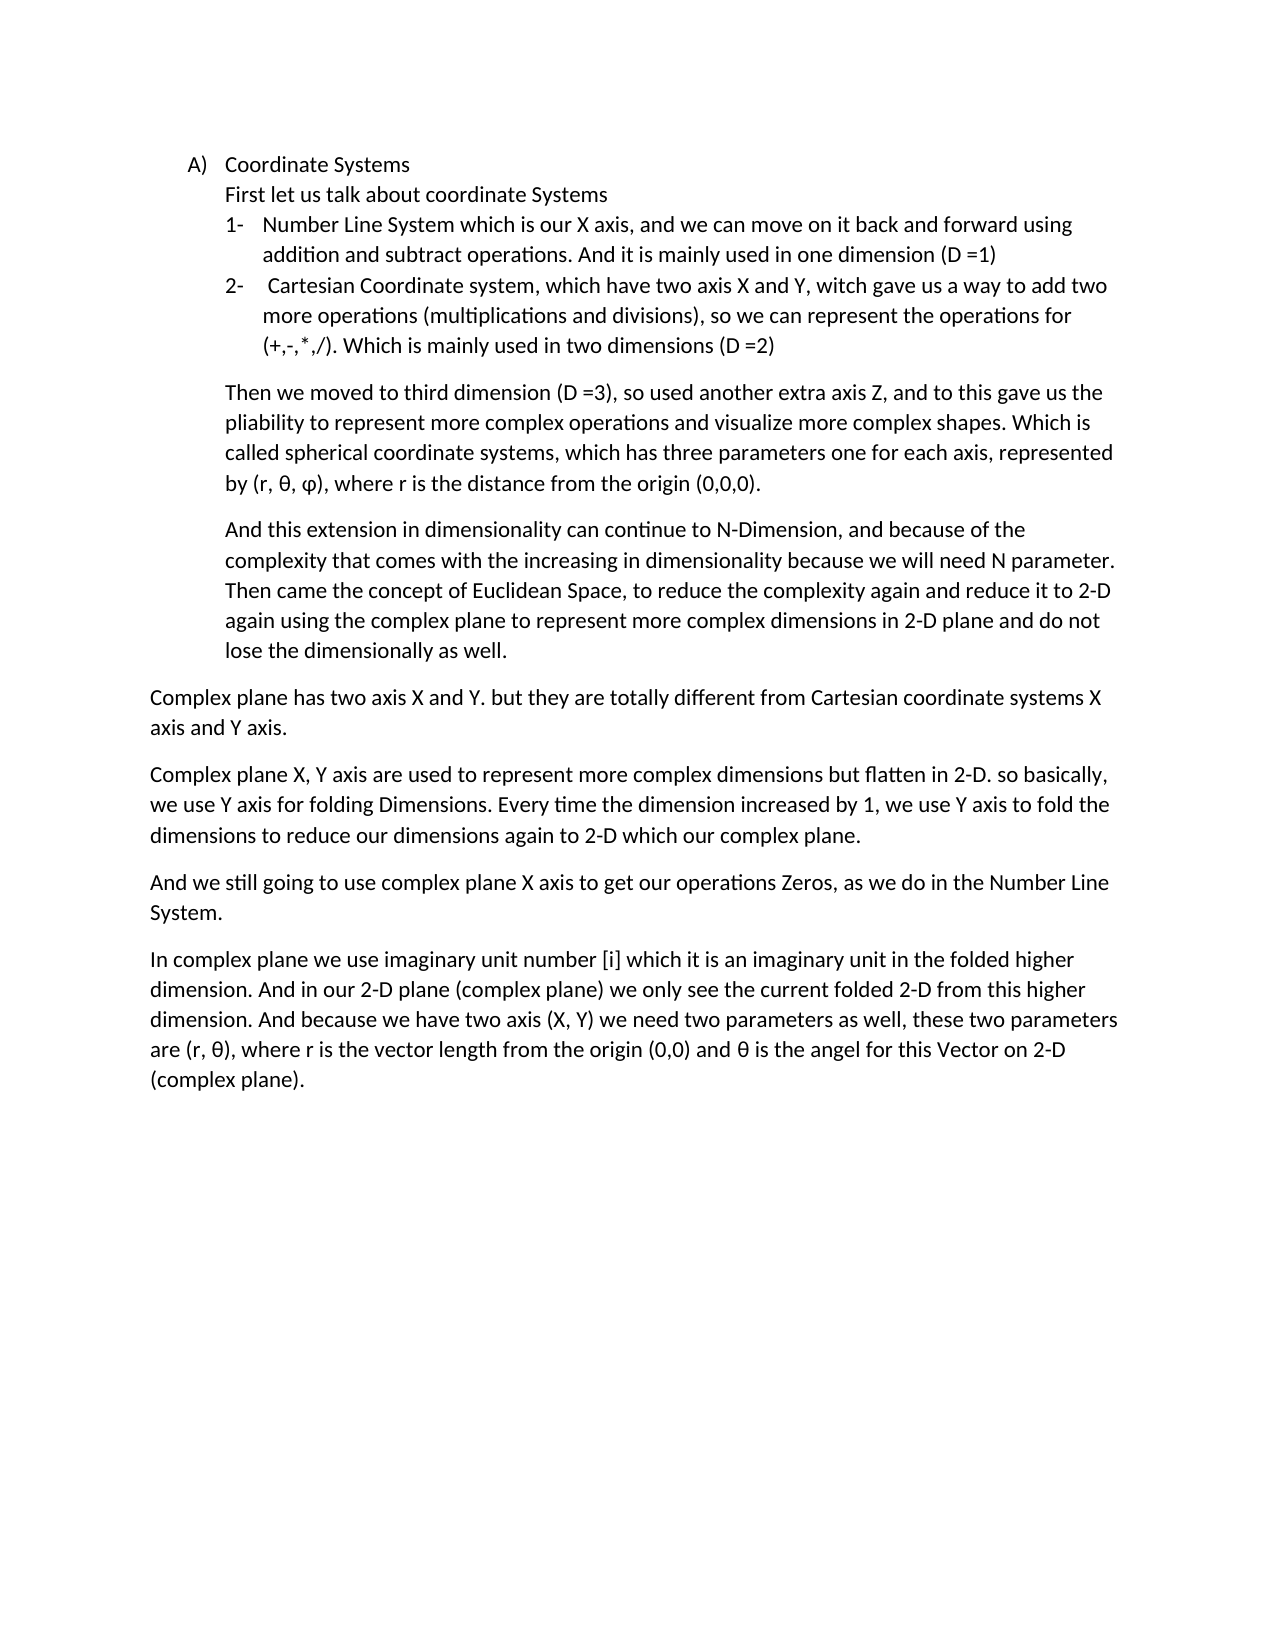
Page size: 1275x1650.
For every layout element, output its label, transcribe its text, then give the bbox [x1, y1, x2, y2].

text Then we moved to third dimension (D =3), so used another extra axis Z, and to this gave us the pliability to represent more complex operations and visualize more complex shapes. Which is called spherical coordinate systems, which has three parameters one for each axis, represented by (r, θ, φ), where r is the distance from the origin (0,0,0). [225, 378, 1125, 497]
list First let us talk about coordinate Systems [225, 180, 1125, 208]
list Cartesian Coordinate system, which have two axis X and Y, witch gave us a way to add two more operations (multiplications and divisions), so we can represent the operations for (+,-,*,/). Which is mainly used in two dimensions (D =2) [225, 271, 1125, 359]
text And we still going to use complex plane X axis to get our operations Zeros, as we do in the Number Line System. [150, 868, 1125, 926]
text And this extension in dimensionality can continue to N-Dimension, and because of the complexity that comes with the increasing in dimensionality because we will need N parameter. Then came the concept of Euclidean Space, to reduce the complexity again and reduce it to 2-D again using the complex plane to represent more complex dimensions in 2-D plane and do not lose the dimensionally as well. [225, 516, 1125, 664]
list Number Line System which is our X axis, and we can move on it back and forward using addition and subtract operations. And it is mainly used in one dimension (D =1) [225, 210, 1125, 269]
text In complex plane we use imaginary unit number [i] which it is an imaginary unit in the folded higher dimension. And in our 2-D plane (complex plane) we only see the current folded 2-D from this higher dimension. And because we have two axis (X, Y) we need two parameters as well, these two parameters are (r, θ), where r is the vector length from the origin (0,0) and θ is the angel for this Vector on 2-D (complex plane). [150, 945, 1125, 1094]
text Complex plane has two axis X and Y. but they are totally different from Cartesian coordinate systems X axis and Y axis. [150, 683, 1125, 742]
text Complex plane X, Y axis are used to represent more complex dimensions but flatten in 2-D. so basically, we use Y axis for folding Dimensions. Every time the dimension increased by 1, we use Y axis to fold the dimensions to reduce our dimensions again to 2-D which our complex plane. [150, 760, 1125, 849]
list Coordinate Systems [187, 150, 1125, 178]
